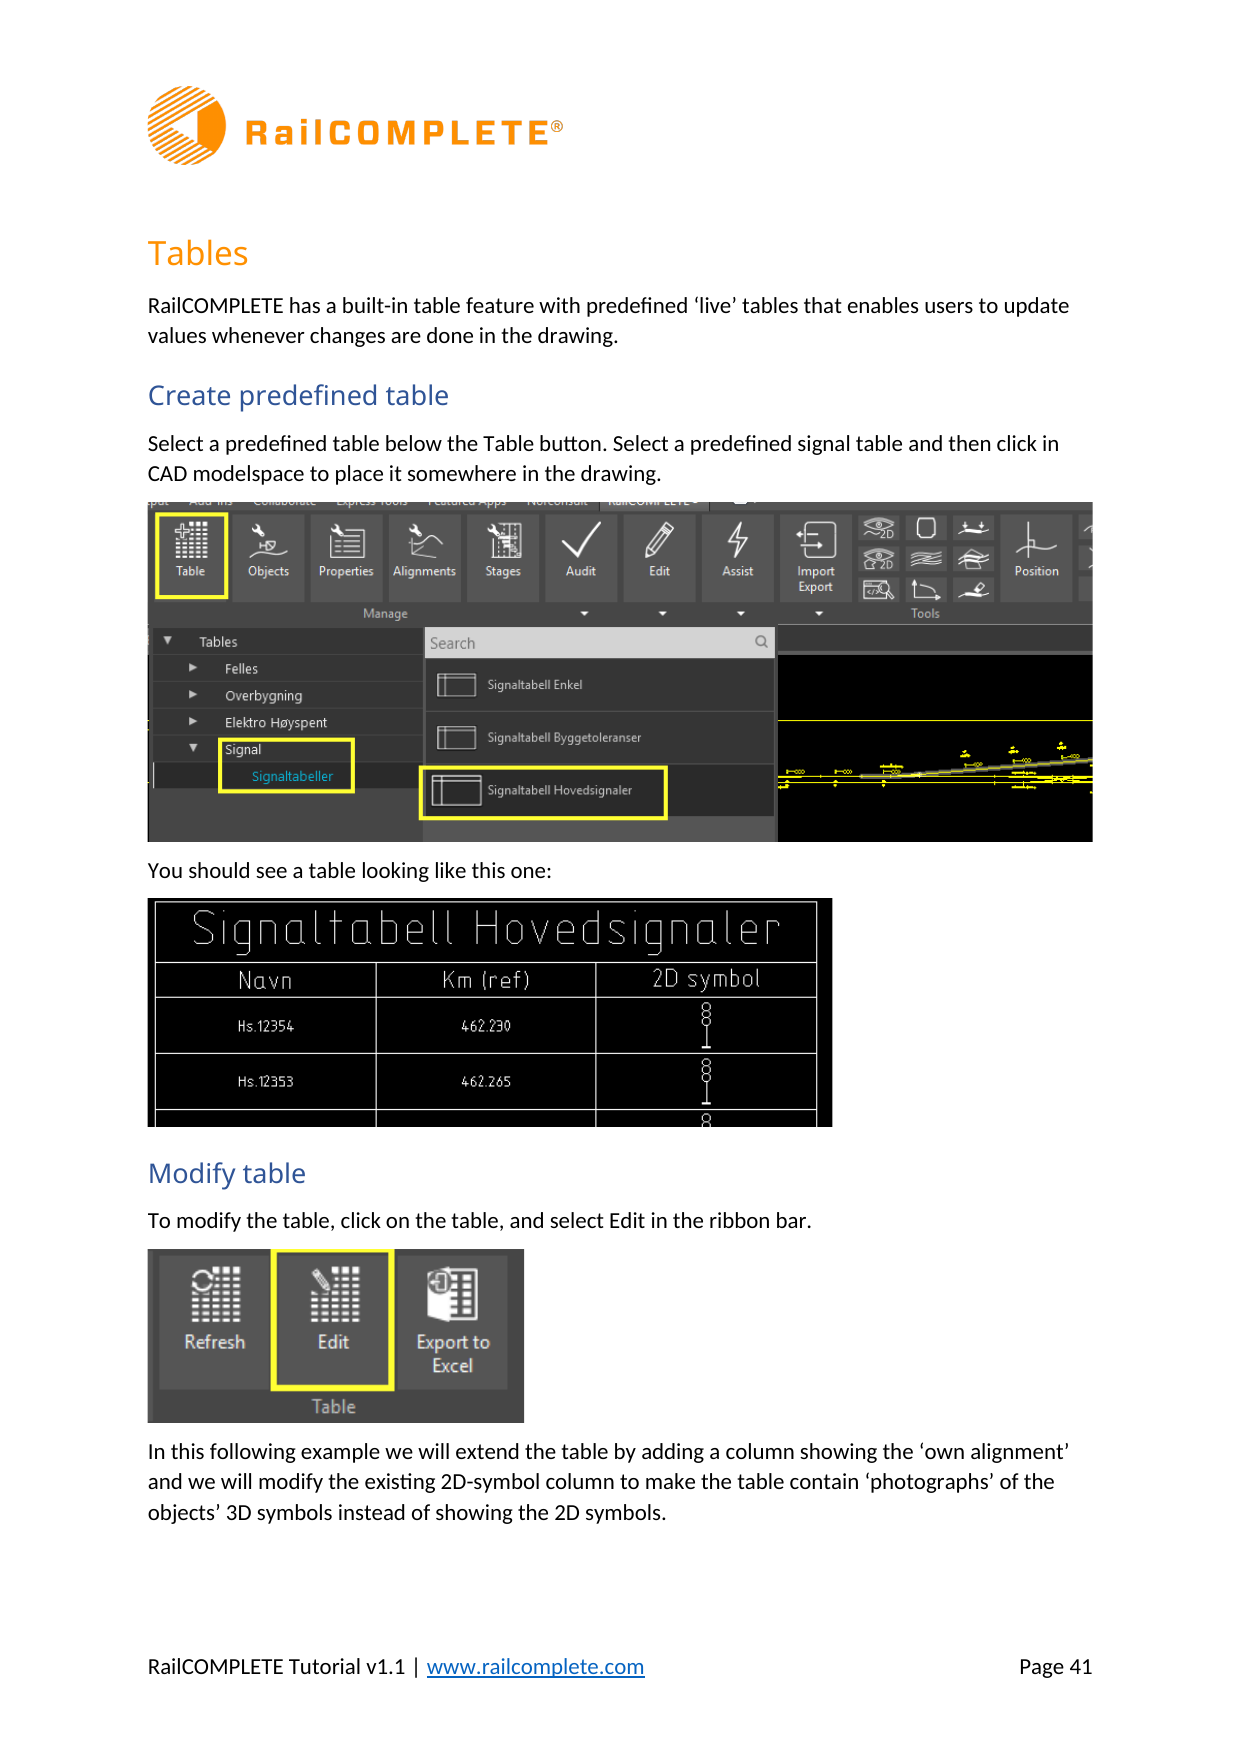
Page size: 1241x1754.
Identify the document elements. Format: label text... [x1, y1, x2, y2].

subtitle Create predefined table [148, 377, 1093, 414]
subtitle Tables [148, 230, 1093, 275]
text To modify the table, click on the table, and select Edit in the ribbon bar. [148, 1206, 1093, 1234]
picture [147, 86, 573, 165]
text In this following example we will extend the table by adding a column showing the ‘own alignment’ and we will modify the existing 2D-symbol column to make the table contain ‘photographs’ of the objects’ 3D symbols instead of showing the 2D symbols. [148, 1437, 1093, 1526]
picture [147, 502, 1093, 842]
text RailCOMPLETE has a built-in table feature with predefined ‘live’ tables that enables users to update values whenever changes are done in the drawing. [148, 291, 1093, 349]
subtitle Modify table [148, 1154, 1093, 1191]
text Select a predefined table below the Table button. Select a predefined signal table and then click in CAD modelspace to place it somewhere in the drawing. [148, 429, 1093, 487]
text You should see a table looking like this one: [148, 856, 1093, 884]
picture [147, 898, 833, 1127]
picture [147, 1249, 525, 1423]
